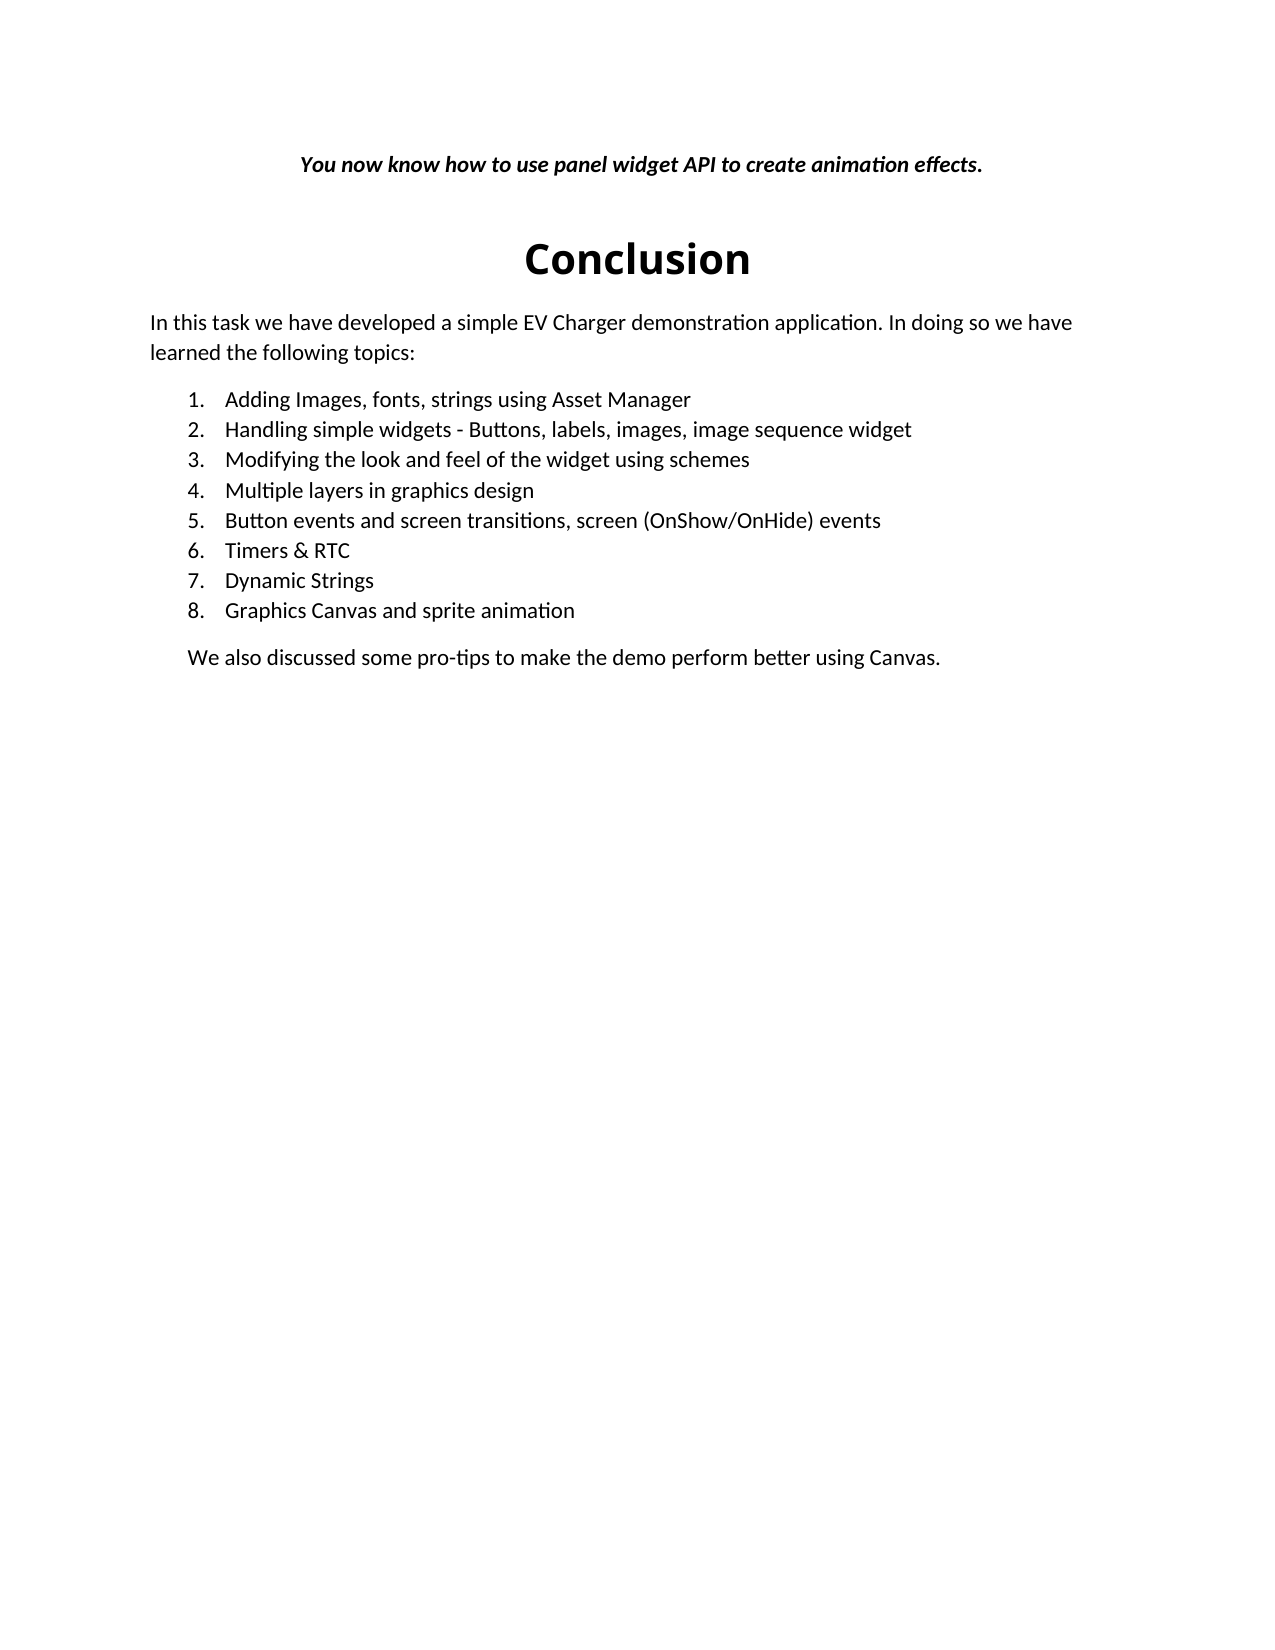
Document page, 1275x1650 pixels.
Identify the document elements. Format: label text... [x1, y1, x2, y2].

list Handling simple widgets - Buttons, labels, images, image sequence widget [187, 415, 1125, 443]
text You now know how to use panel widget API to create animation effects. [262, 150, 1125, 178]
text In this task we have developed a simple EV Charger demonstration application. In doing so we have learned the following topics: [150, 308, 1125, 366]
list Button events and screen transitions, screen (OnShow/OnHide) events [187, 506, 1125, 534]
list Graphics Canvas and sprite animation [187, 597, 1125, 625]
subtitle Conclusion [150, 230, 1125, 287]
list Multiple layers in graphics design [187, 476, 1125, 504]
list Modifying the look and feel of the widget using schemes [187, 446, 1125, 474]
list Dynamic Strings [187, 566, 1125, 594]
text We also discussed some pro-tips to make the demo perform better using Canvas. [187, 643, 1125, 672]
list Adding Images, fonts, strings using Asset Manager [187, 385, 1125, 413]
list Timers & RTC [187, 536, 1125, 564]
